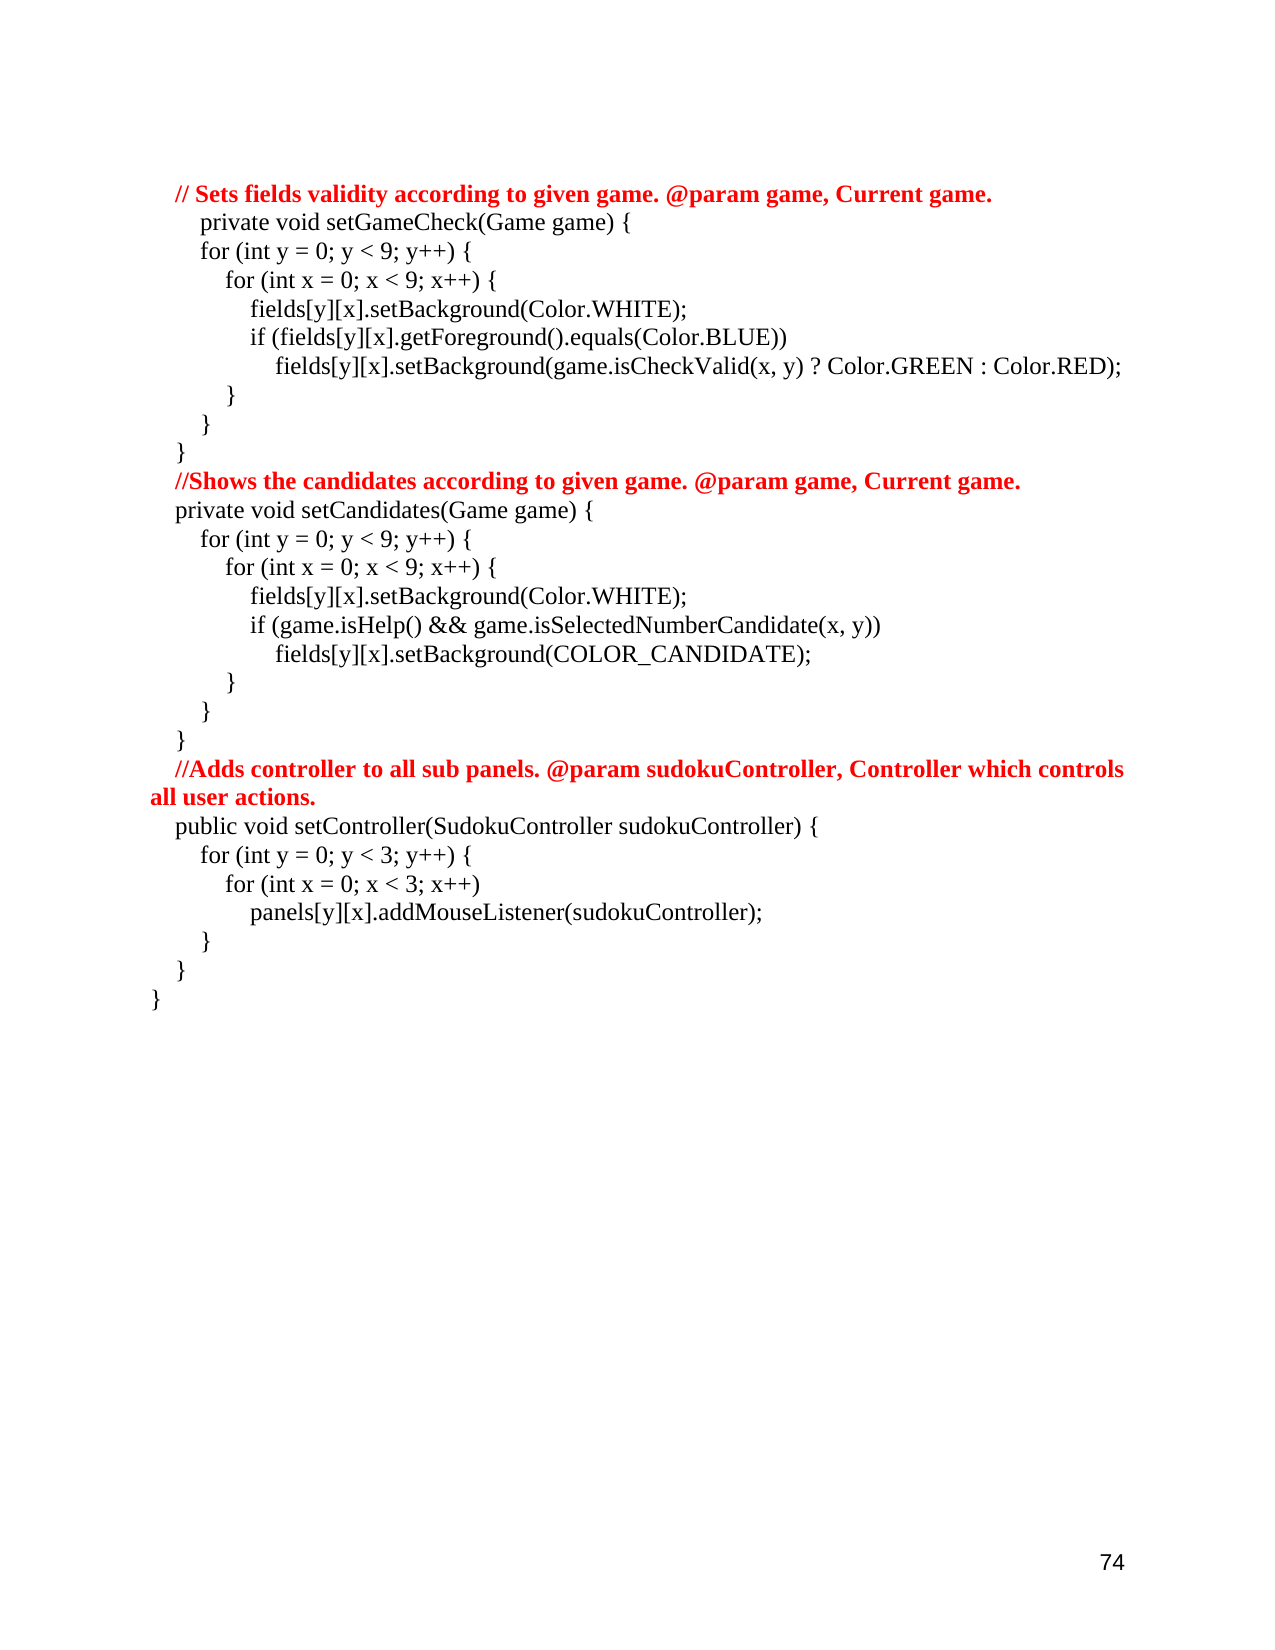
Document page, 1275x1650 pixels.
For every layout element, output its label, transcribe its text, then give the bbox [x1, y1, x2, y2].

text if (game.isHelp() && game.isSelectedNumberCandidate(x, y)) [150, 610, 1125, 639]
text } [150, 926, 1125, 955]
text for (int x = 0; x < 9; x++) { [150, 265, 1125, 294]
text } [150, 437, 1125, 466]
text } [150, 380, 1125, 409]
text for (int x = 0; x < 9; x++) { [150, 552, 1125, 581]
text private void setCandidates(Game game) { [150, 495, 1125, 524]
text fields[y][x].setBackground(Color.WHITE); [150, 581, 1125, 610]
text } [150, 955, 1125, 984]
text //Shows the candidates according to given game. @param game, Current game. [150, 466, 1125, 495]
text public void setController(SudokuController sudokuController) { [150, 811, 1125, 840]
text if (fields[y][x].getForeground().equals(Color.BLUE)) [150, 322, 1125, 351]
text for (int y = 0; y < 9; y++) { [150, 524, 1125, 552]
text for (int x = 0; x < 3; x++) [150, 869, 1125, 897]
text } [150, 696, 1125, 725]
text } [150, 725, 1125, 754]
text } [150, 409, 1125, 437]
text for (int y = 0; y < 3; y++) { [150, 840, 1125, 869]
text } [150, 667, 1125, 696]
text fields[y][x].setBackground(COLOR_CANDIDATE); [150, 639, 1125, 667]
text //Adds controller to all sub panels. @param sudokuController, Controller which controls all user actions. [150, 754, 1125, 811]
text panels[y][x].addMouseListener(sudokuController); [150, 897, 1125, 926]
text for (int y = 0; y < 9; y++) { [150, 236, 1125, 265]
text } [150, 984, 1125, 1012]
text fields[y][x].setBackground(game.isCheckValid(x, y) ? Color.GREEN : Color.RED); [150, 351, 1125, 380]
text private void setGameCheck(Game game) { [150, 207, 1125, 236]
text // Sets fields validity according to given game. @param game, Current game. [150, 179, 1125, 207]
text fields[y][x].setBackground(Color.WHITE); [150, 294, 1125, 322]
